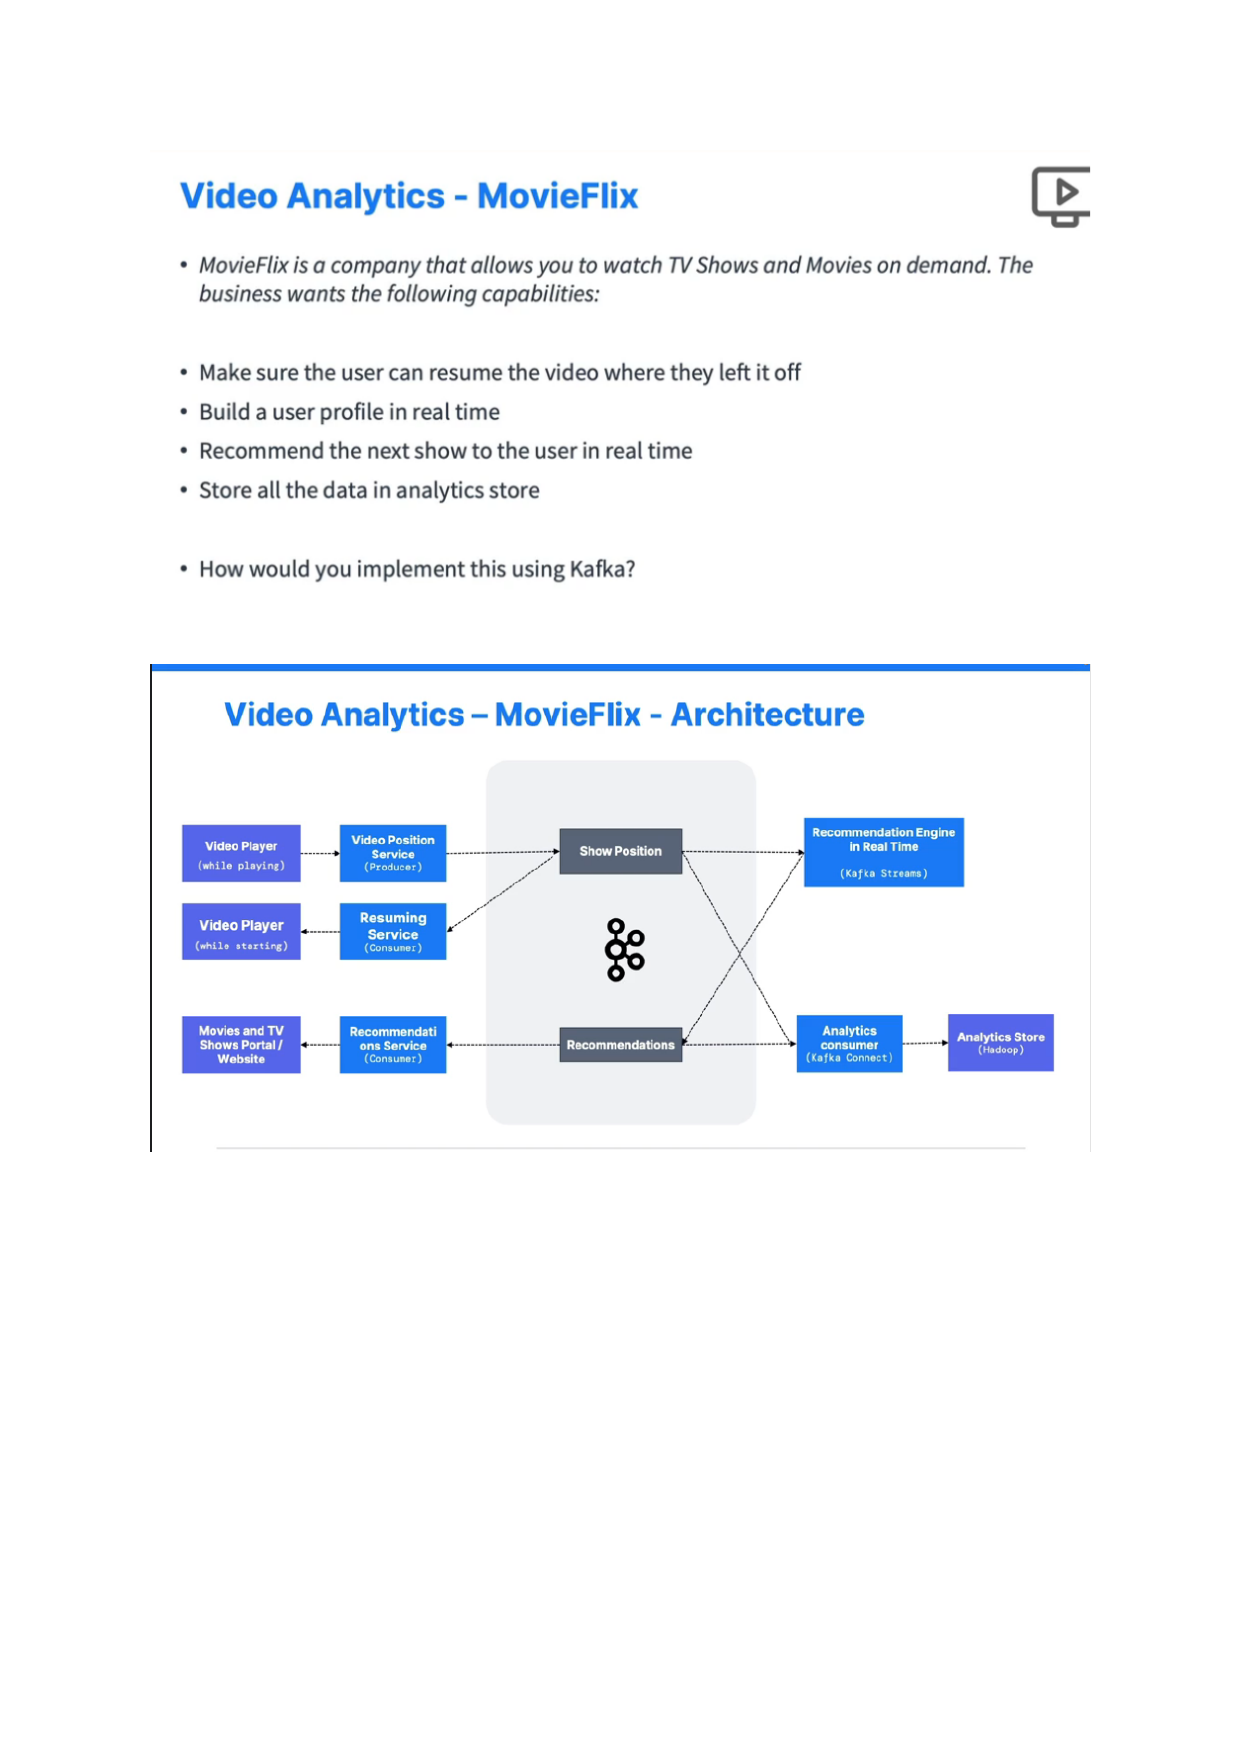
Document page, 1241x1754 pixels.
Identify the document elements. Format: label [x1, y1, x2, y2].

picture [150, 664, 1091, 1152]
picture [150, 150, 1091, 599]
